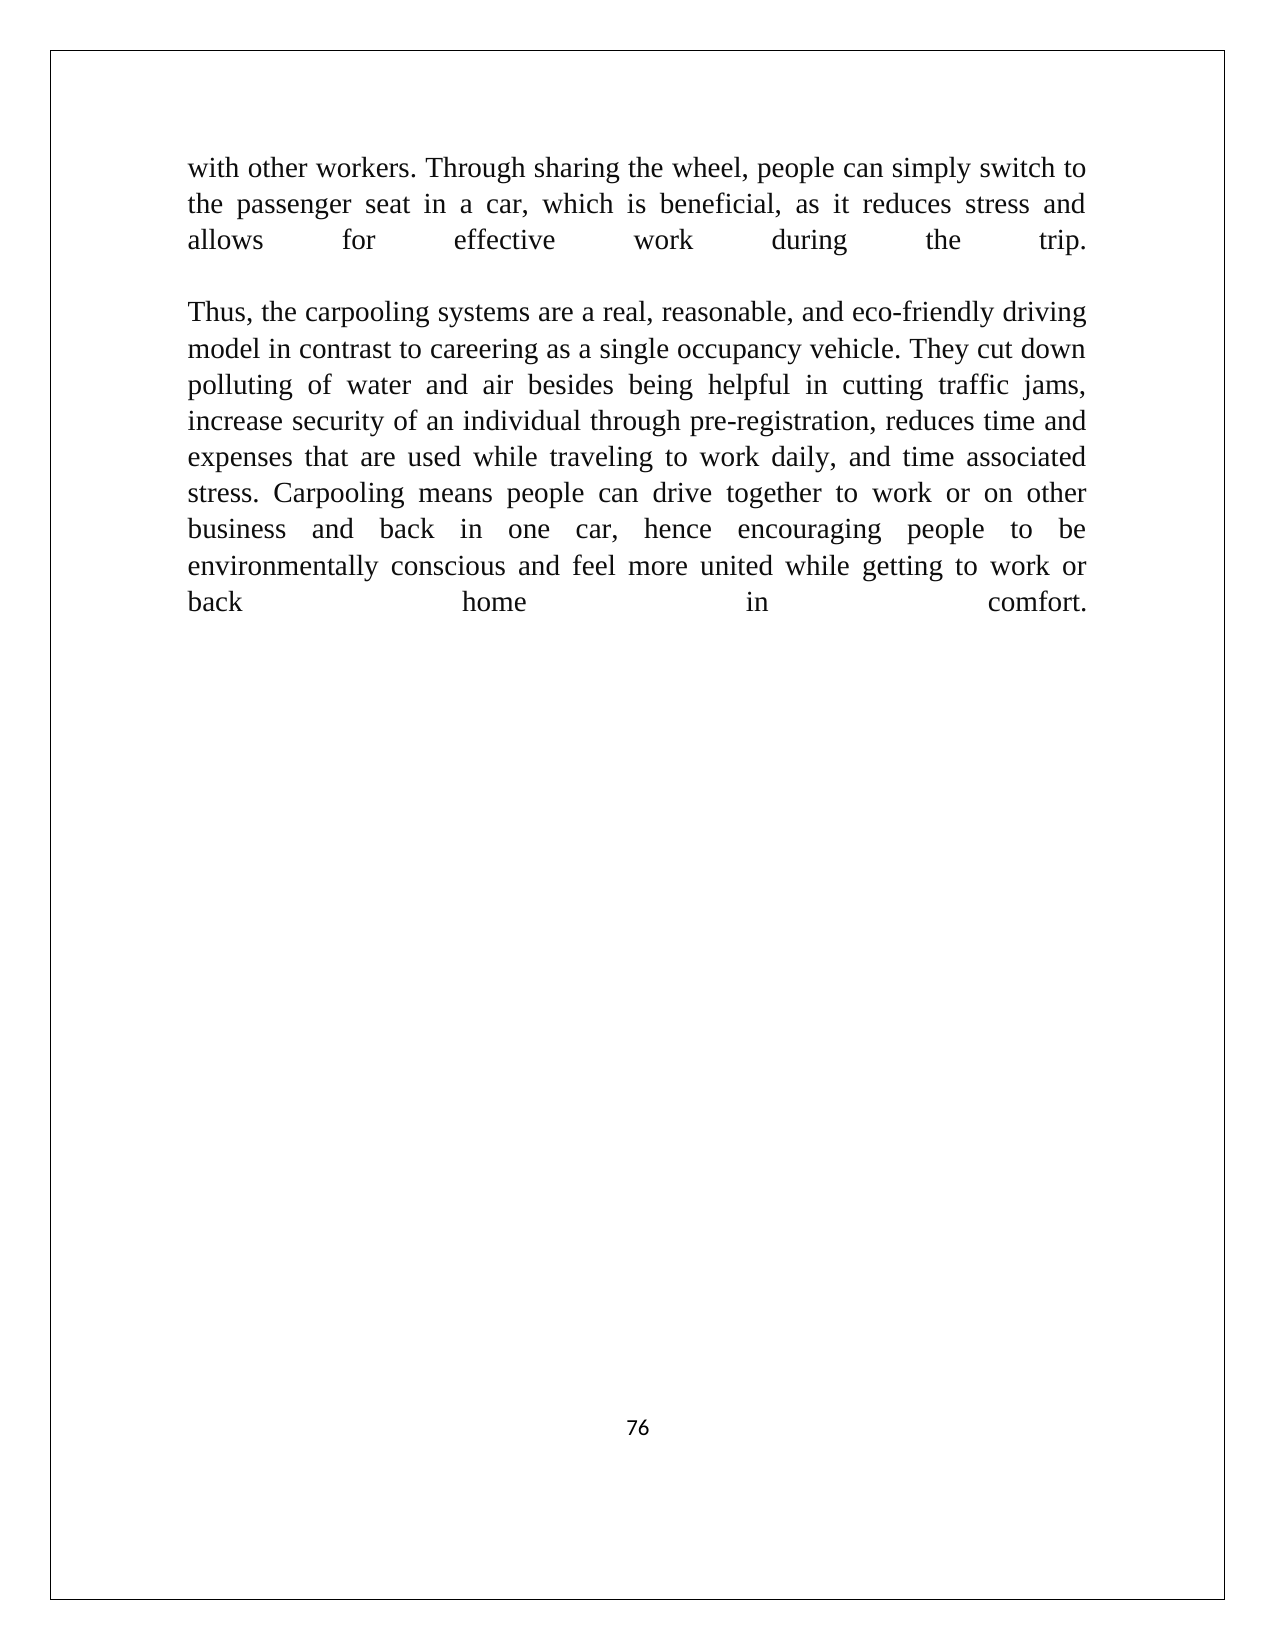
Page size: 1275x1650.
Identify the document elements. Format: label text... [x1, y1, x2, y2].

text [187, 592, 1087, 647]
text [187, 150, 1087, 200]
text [187, 201, 1087, 518]
